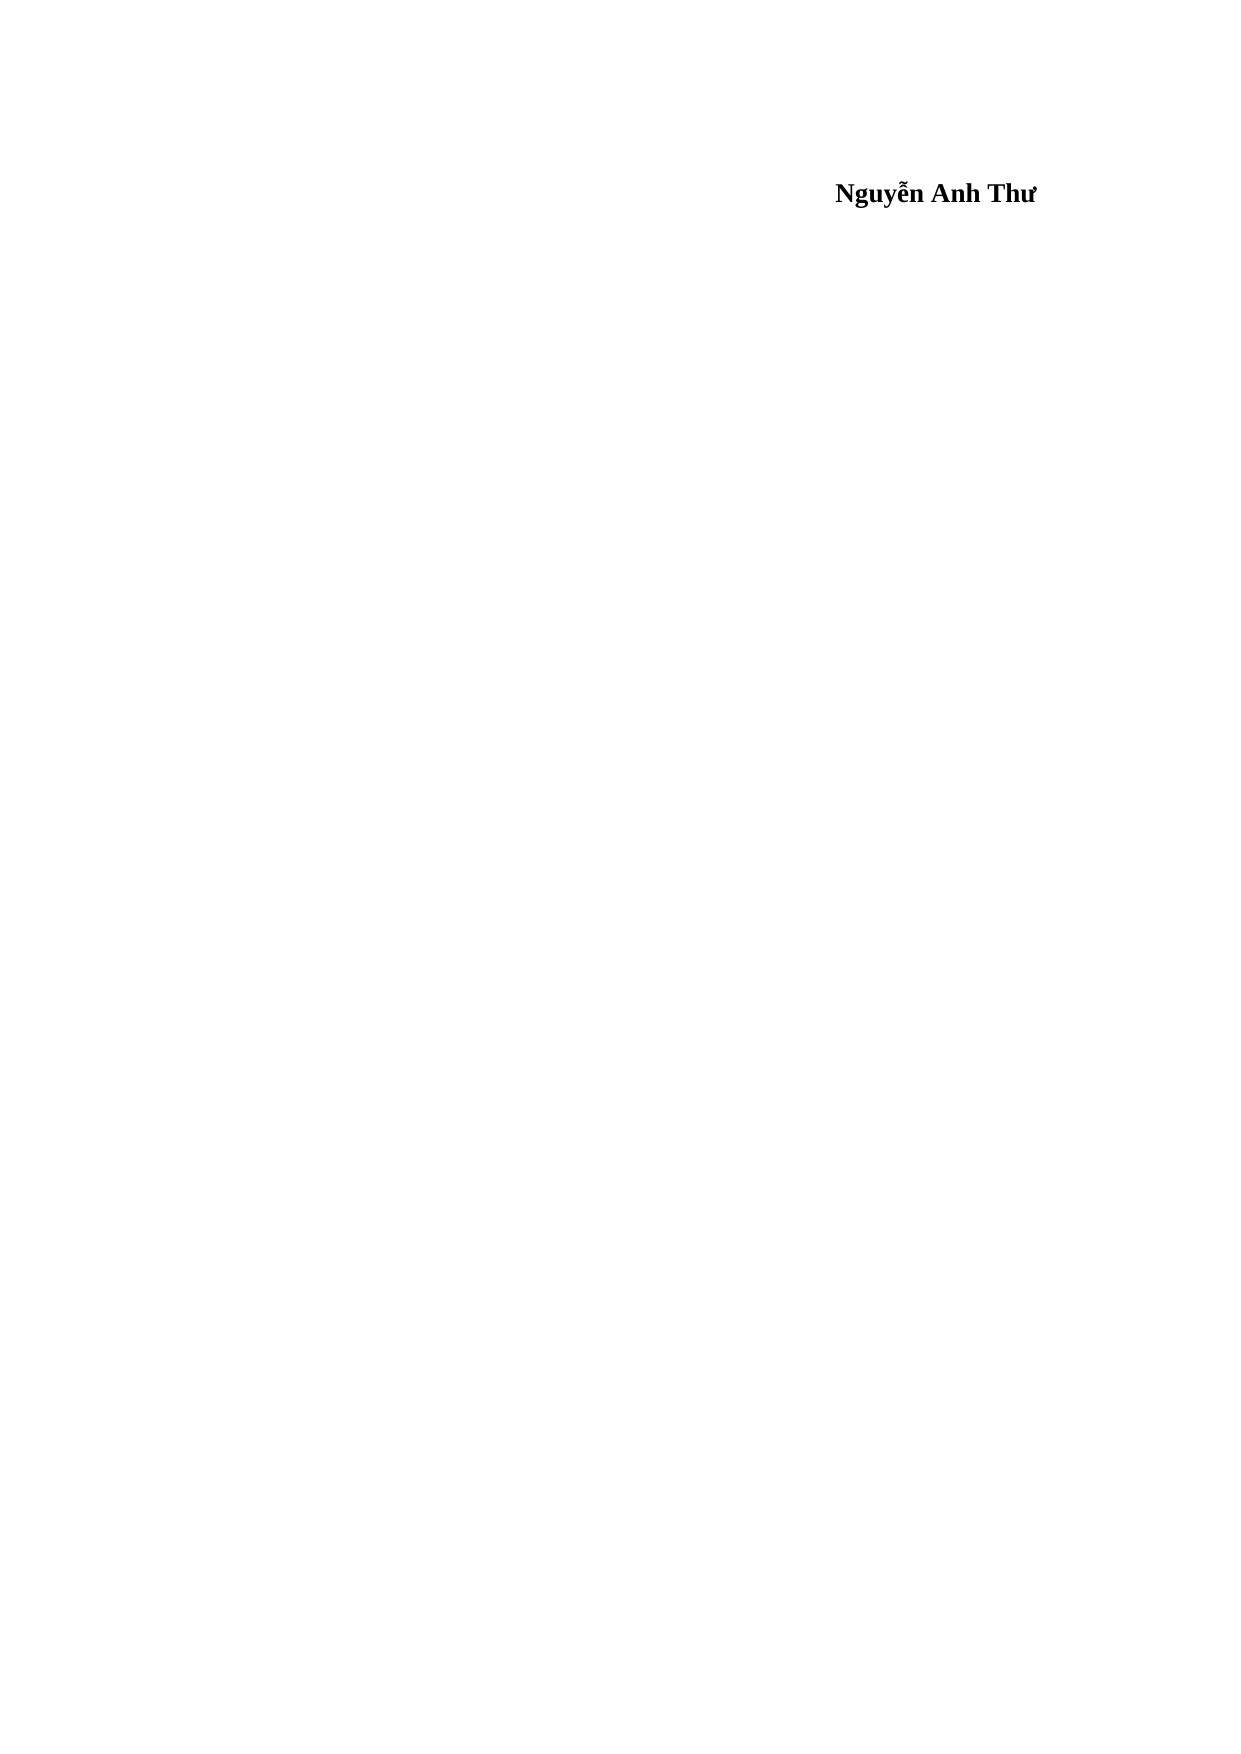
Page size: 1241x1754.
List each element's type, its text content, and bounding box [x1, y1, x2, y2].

text Nguyễn Anh Thư [207, 177, 1122, 208]
